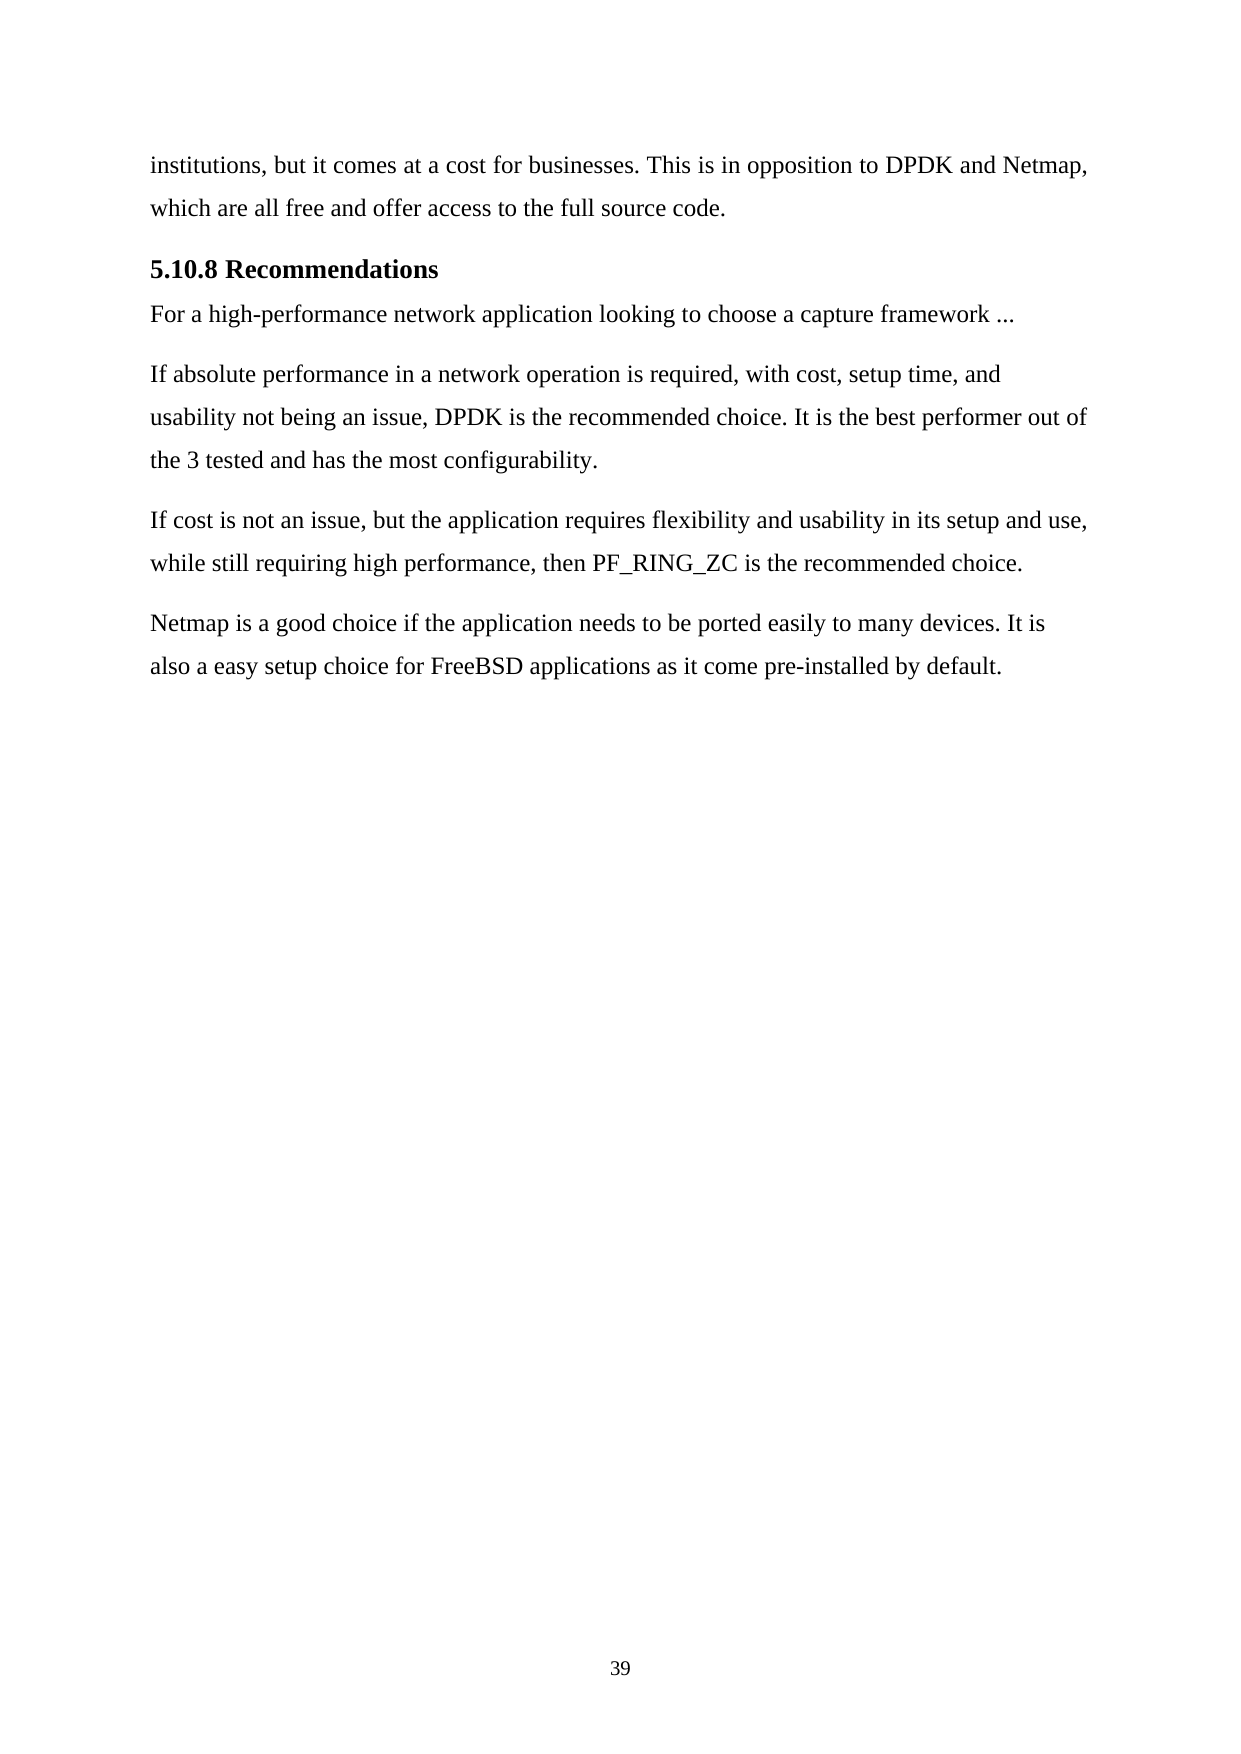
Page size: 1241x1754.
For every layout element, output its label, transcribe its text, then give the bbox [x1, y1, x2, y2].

text If absolute performance in a network operation is required, with cost, setup time, and usability not being an issue, DPDK is the recommended choice. It is the best performer out of the 3 tested and has the most configurability. [150, 359, 1090, 474]
text Netmap is a good choice if the application needs to be ported easily to many devices. It is also a easy setup choice for FreeBSD applications as it come pre-installed by default. [150, 608, 1090, 680]
subtitle Recommendations [150, 253, 1090, 284]
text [150, 150, 1090, 222]
text If cost is not an issue, but the application requires flexibility and usability in its setup and use, while still requiring high performance, then PF_RING_ZC is the recommended choice. [150, 505, 1090, 577]
text For a high-performance network application looking to choose a capture framework ... [150, 299, 1090, 328]
